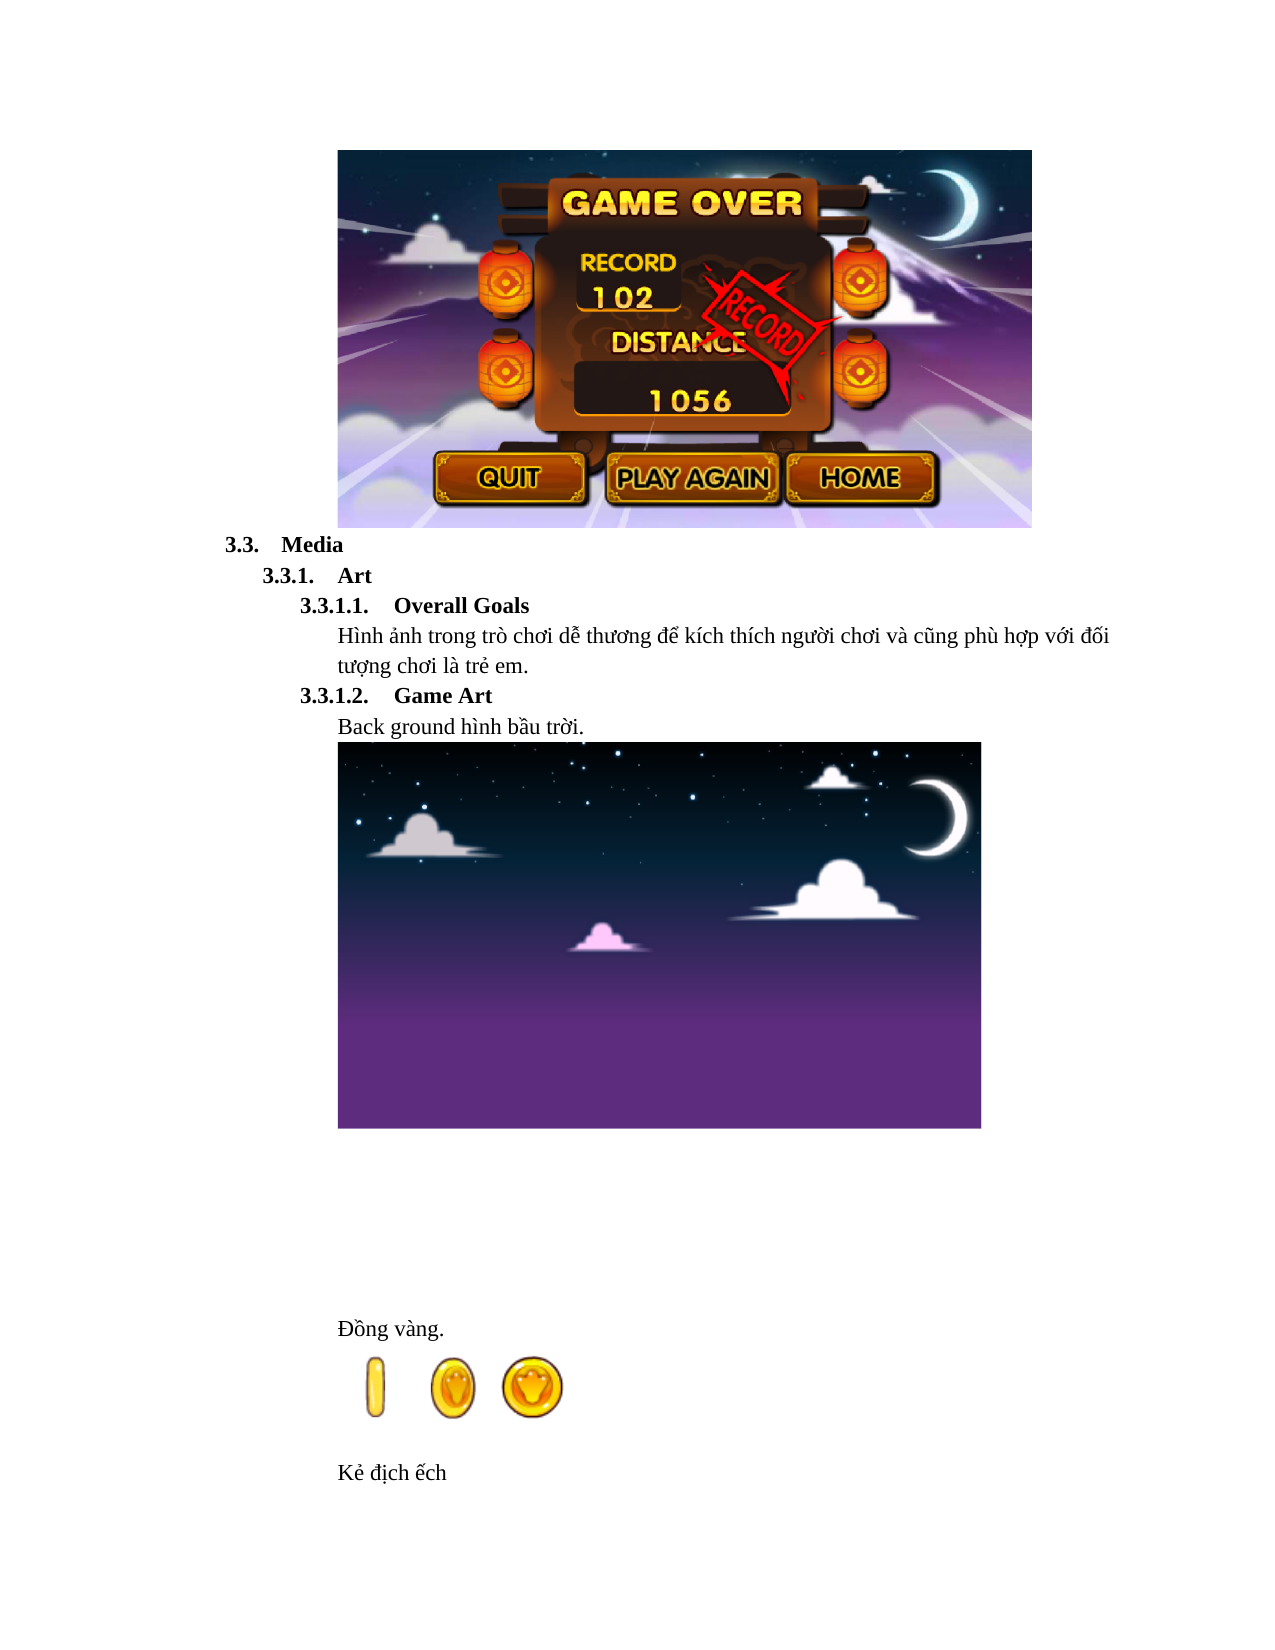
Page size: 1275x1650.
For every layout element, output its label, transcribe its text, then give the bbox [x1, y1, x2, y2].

list Art [262, 562, 1125, 588]
list Overall Goals [300, 592, 1125, 618]
list Hình ảnh trong trò chơi dễ thương để kích thích người chơi và cũng phù hợp với đối tượng chơi là trẻ em. [337, 622, 1125, 679]
picture [337, 1345, 572, 1424]
picture [337, 150, 1032, 528]
list Game Art [300, 682, 1125, 709]
list Kẻ địch ếch [337, 1459, 1125, 1486]
list Back ground hình bầu trời. [337, 713, 1125, 739]
picture [337, 742, 982, 1129]
list Đồng vàng. [337, 1315, 1125, 1342]
list Media [225, 531, 1125, 558]
